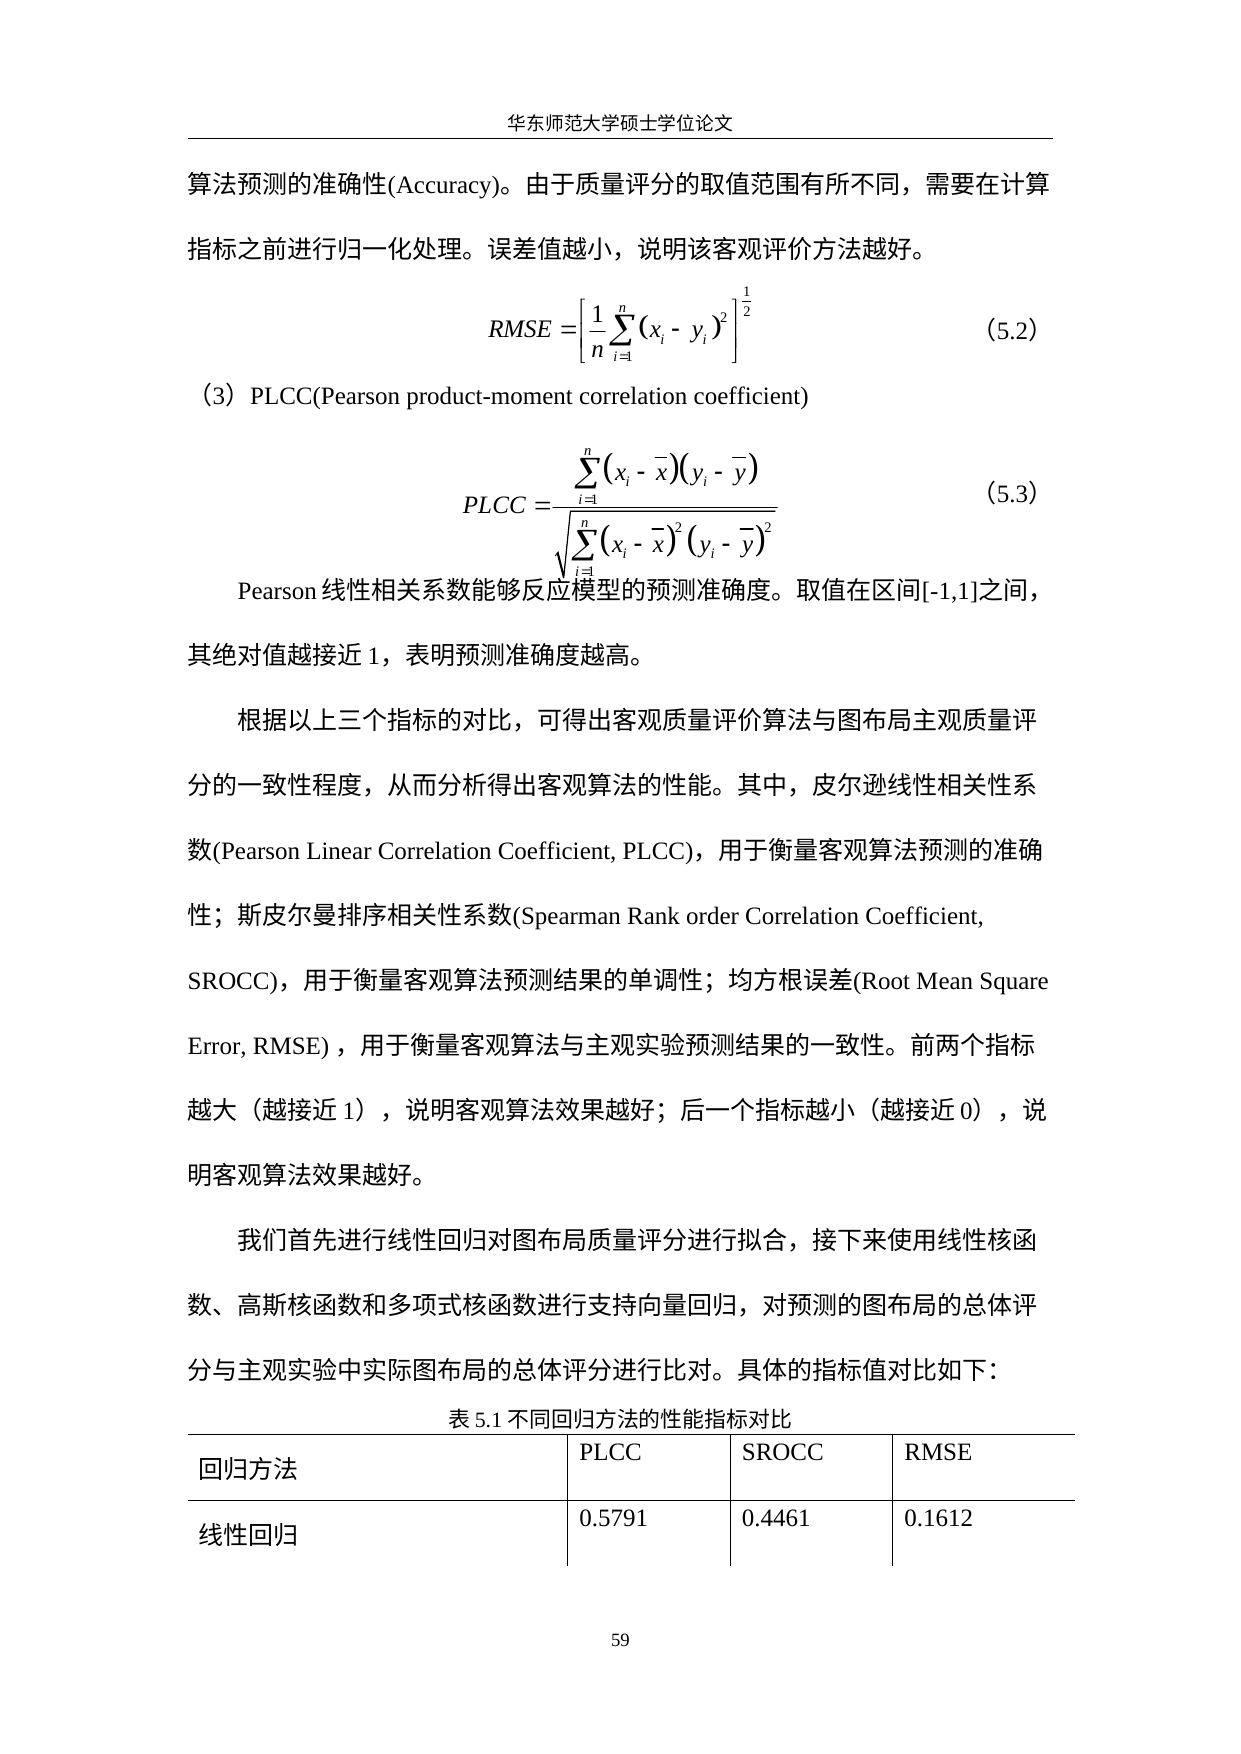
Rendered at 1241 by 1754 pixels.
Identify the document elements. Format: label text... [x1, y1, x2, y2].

table_header SROCC [731, 1435, 892, 1500]
table_cell 0.5791 [568, 1501, 730, 1566]
text 我们首先进行线性回归对图布局质量评分进行拟合，接下来使用线性核函数、高斯核函数和多项式核函数进行支持向量回归，对预测的图布局的总体评分与主观实验中实际图布局的总体评分进行比对。具体的指标值对比如下： [187, 1206, 1053, 1401]
table_header 回归方法 [188, 1435, 567, 1500]
table_cell 0.4461 [731, 1501, 892, 1566]
table_header PLCC [568, 1435, 730, 1500]
text 根据以上三个指标的对比，可得出客观质量评价算法与图布局主观质量评分的一致性程度，从而分析得出客观算法的性能。其中，皮尔逊线性相关性系数(Pearson Linear Correlation Coefficient, PLCC)，用于衡量客观算法预测的准确性；斯皮尔曼排序相关性系数(Spearman Rank order Correlation Coefficient, SROCC)，用于衡量客观算法预测结果的单调性；均方根误差(Root Mean Square Error, RMSE) ，用于衡量客观算法与主观实验预测结果的一致性。前两个指标越大（越接近1），说明客观算法效果越好；后一个指标越小（越接近0），说明客观算法效果越好。 [187, 686, 1053, 1206]
table_header RMSE [893, 1435, 1075, 1500]
table_cell 线性回归 [188, 1501, 567, 1566]
table_cell 0.1612 [893, 1501, 1075, 1566]
text （5.3） [187, 459, 1053, 524]
text （3）PLCC(Pearson product-moment correlation coefficient) [187, 361, 1053, 426]
text Pearson线性相关系数能够反应模型的预测准确度。取值在区间[-1,1]之间，其绝对值越接近1，表明预测准确度越高。 [187, 556, 1053, 686]
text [187, 150, 1053, 280]
text （5.2） [187, 296, 1053, 361]
